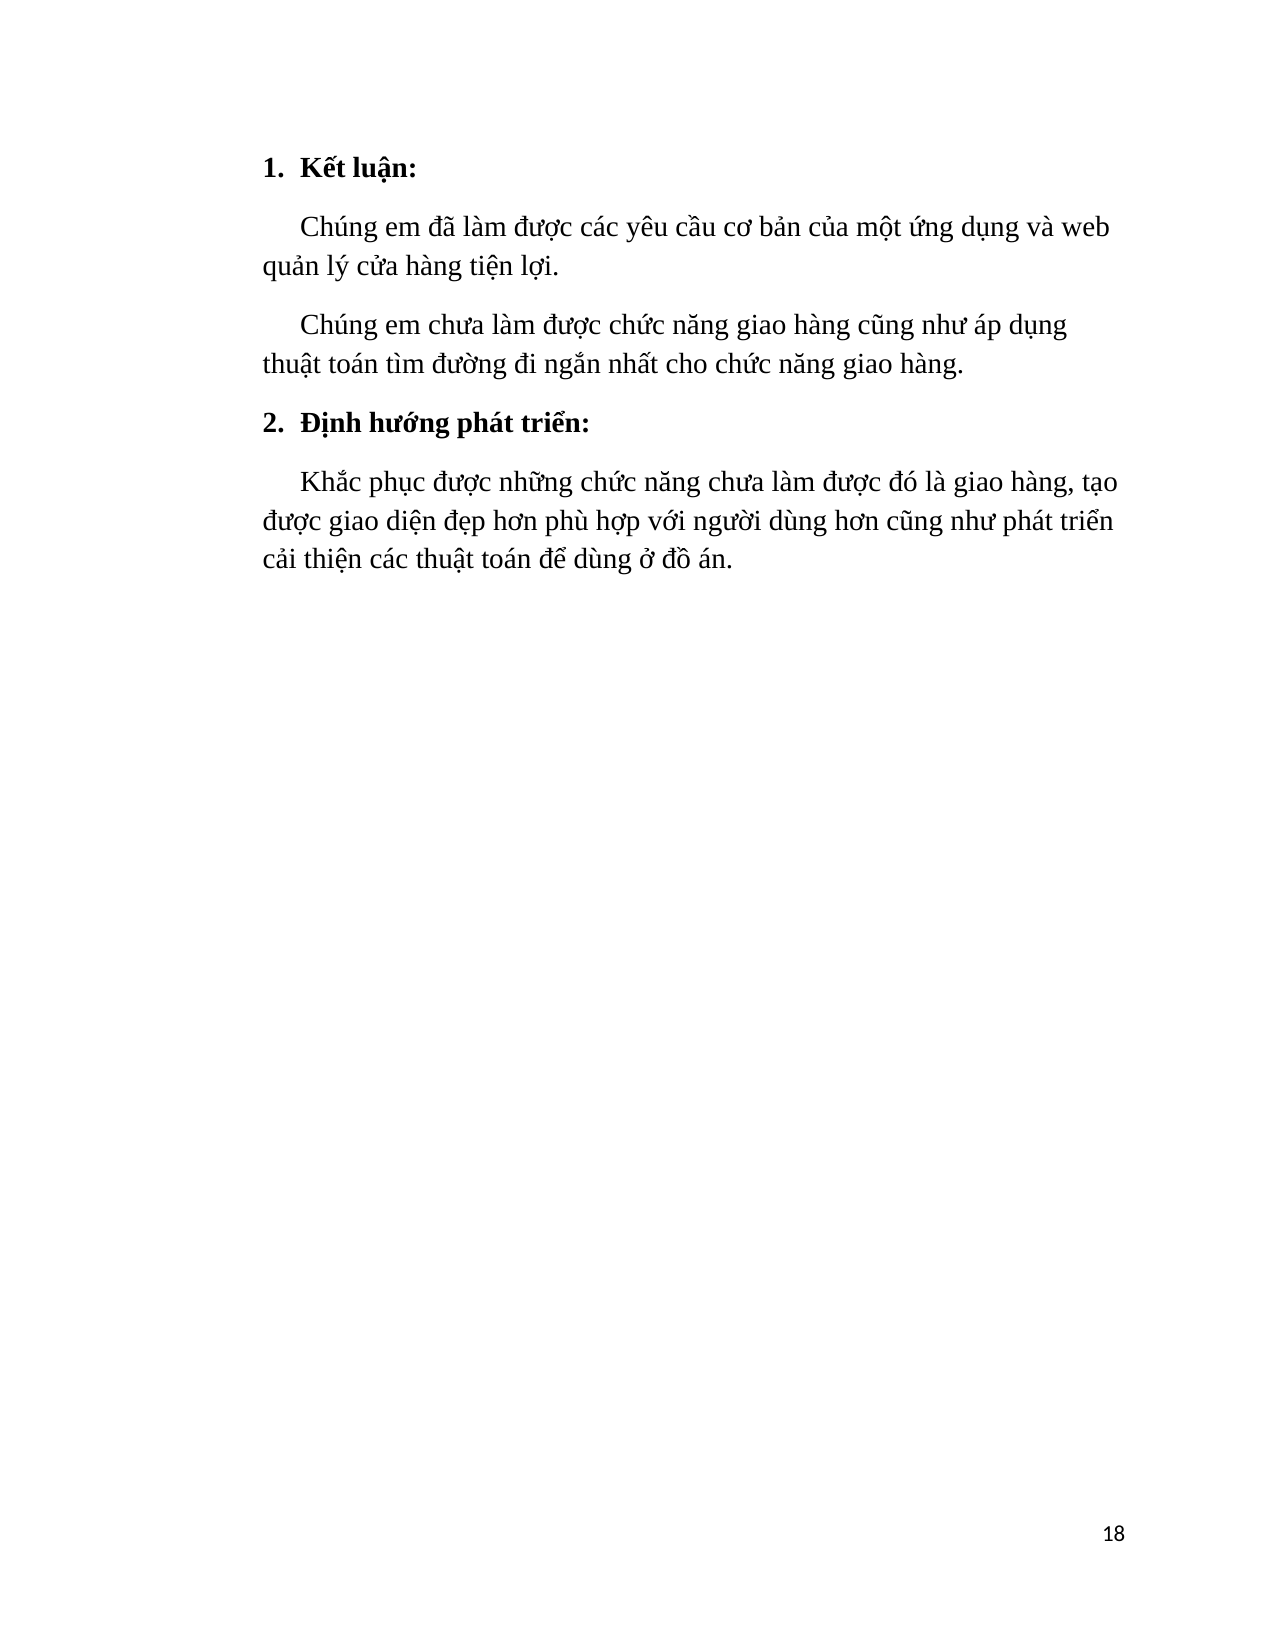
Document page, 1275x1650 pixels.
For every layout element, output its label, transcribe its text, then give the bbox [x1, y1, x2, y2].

list Kết luận: [262, 150, 1125, 183]
text Chúng em chưa làm được chức năng giao hàng cũng như áp dụng thuật toán tìm đường đi ngắn nhất cho chức năng giao hàng. [262, 307, 1125, 379]
text Khắc phục được những chức năng chưa làm được đó là giao hàng, tạo được giao diện đẹp hơn phù hợp với người dùng hơn cũng như phát triển cải thiện các thuật toán để dùng ở đồ án. [262, 464, 1125, 575]
list Định hướng phát triển: [262, 405, 1125, 439]
text Chúng em đã làm được các yêu cầu cơ bản của một ứng dụng và web quản lý cửa hàng tiện lợi. [262, 209, 1125, 281]
